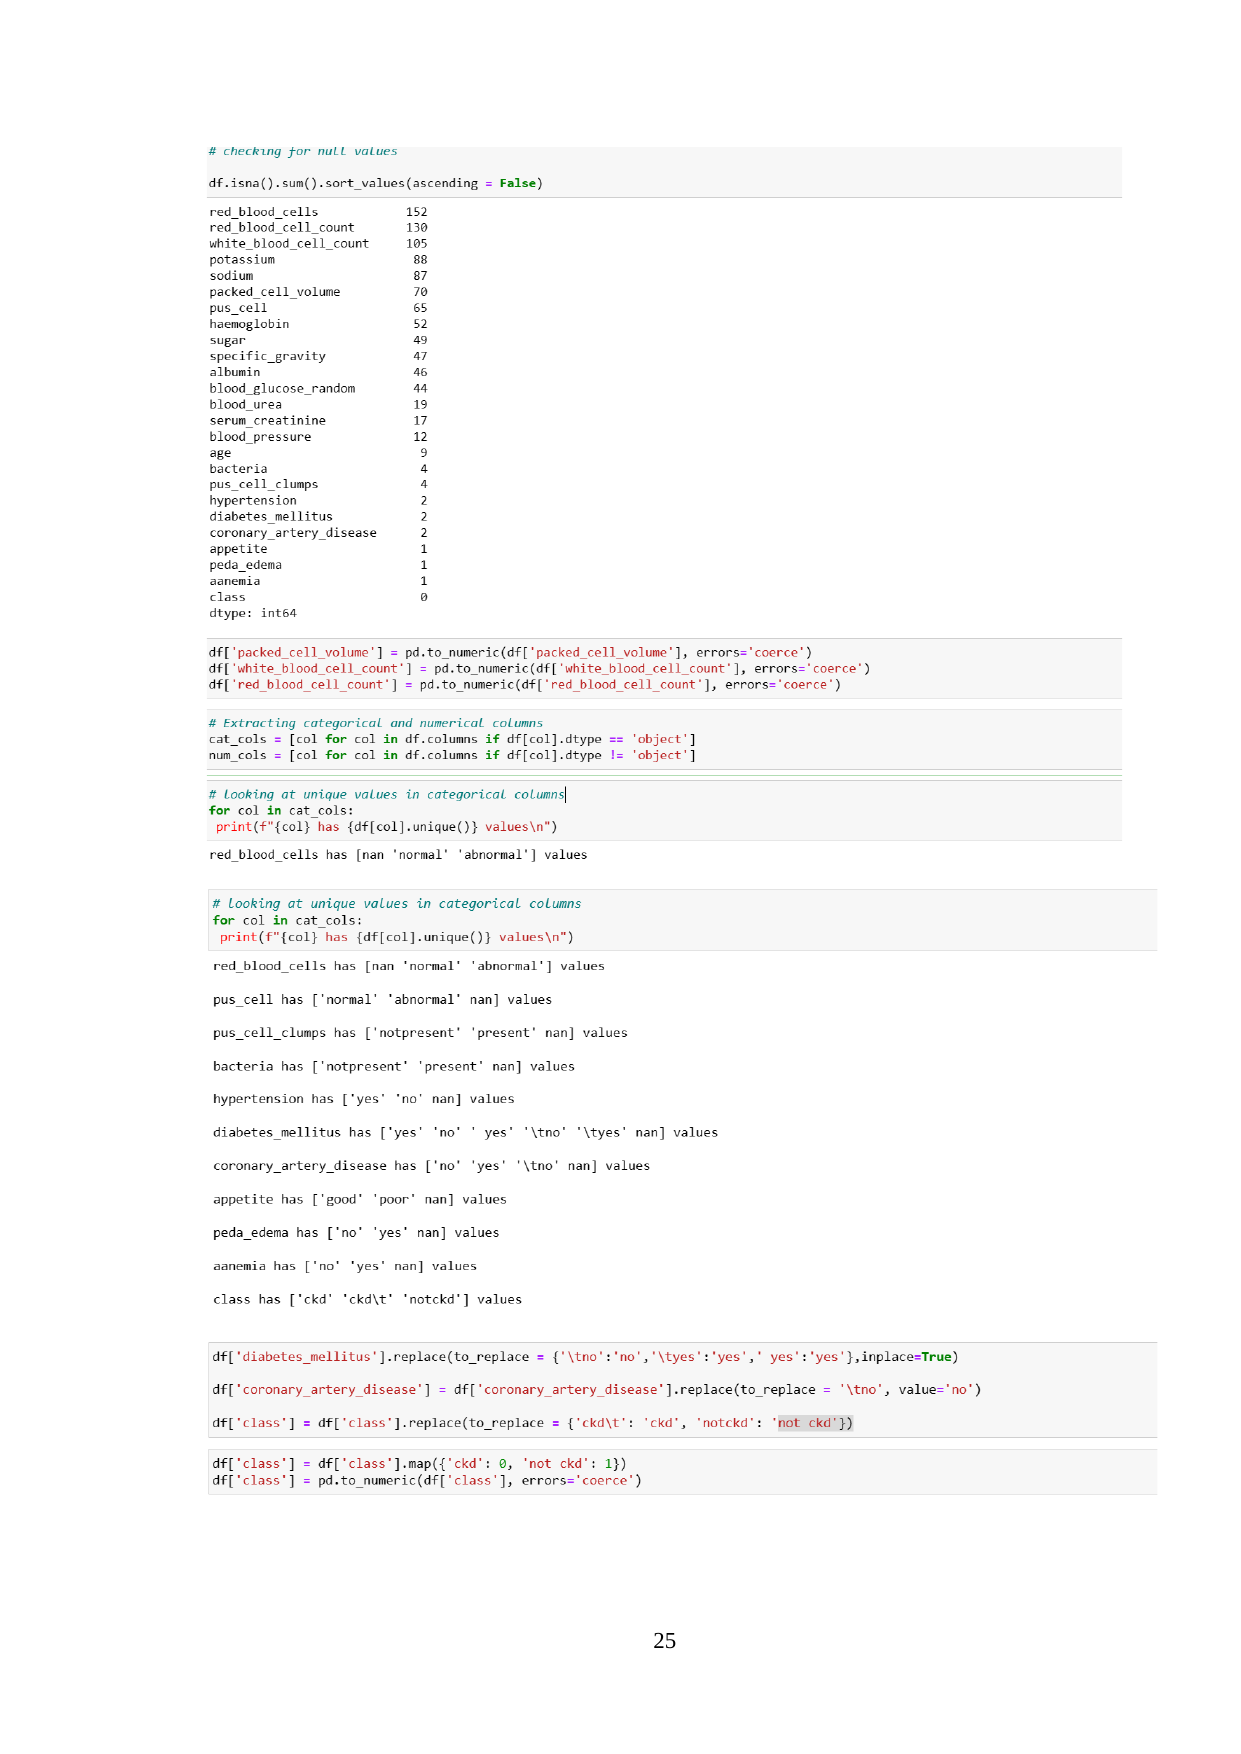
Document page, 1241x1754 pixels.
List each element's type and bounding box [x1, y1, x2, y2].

picture [206, 882, 1158, 1495]
picture [206, 147, 1123, 864]
